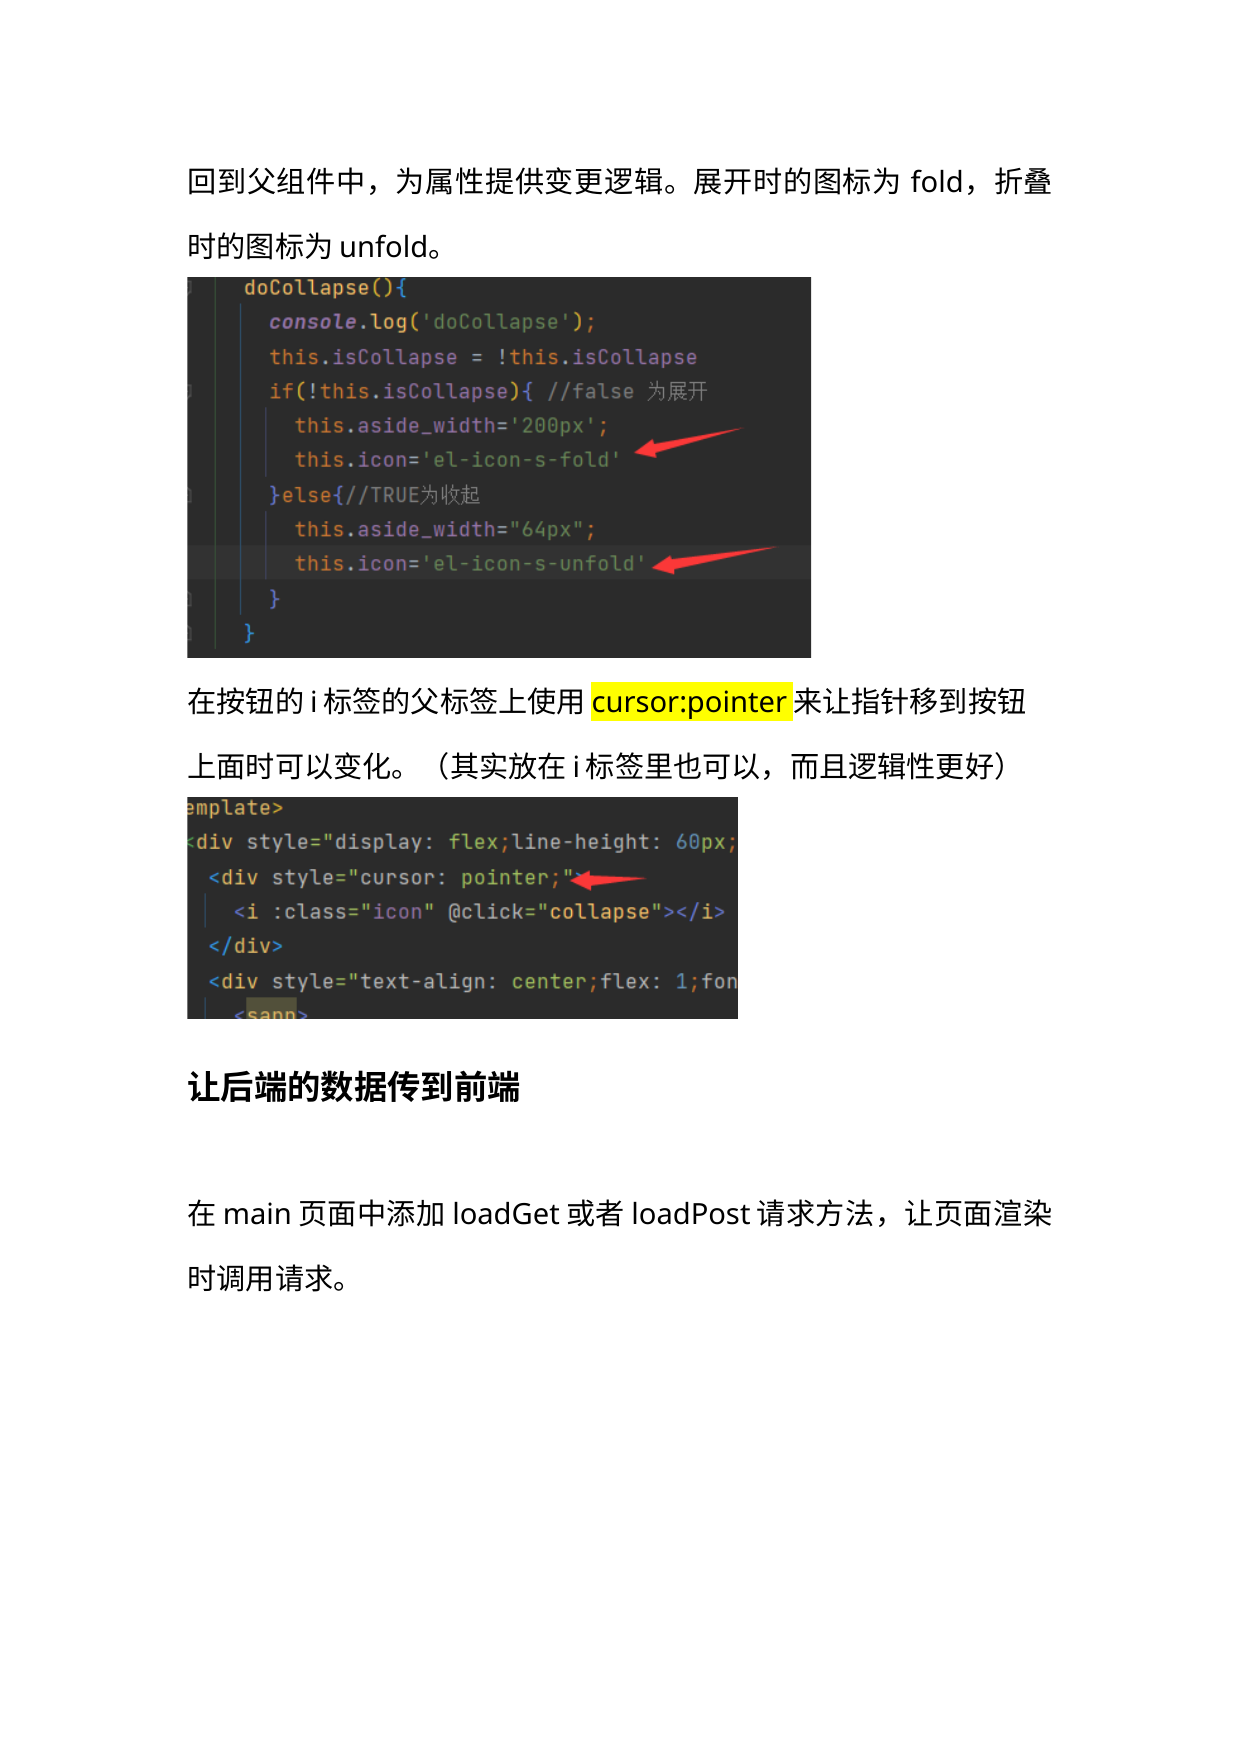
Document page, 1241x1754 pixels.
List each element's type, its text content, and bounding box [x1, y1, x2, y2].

text 回到父组件中，为属性提供变更逻辑。展开时的图标为fold，折叠时的图标为unfold。 [187, 148, 1053, 278]
picture [187, 797, 738, 1019]
subtitle 让后端的数据传到前端 [187, 1052, 1053, 1117]
picture [187, 277, 812, 658]
text 在main页面中添加loadGet或者loadPost请求方法，让页面渲染时调用请求。 [187, 1179, 1053, 1309]
text 在按钮的i标签的父标签上使用cursor:pointer来让指针移到按钮上面时可以变化。（其实放在i标签里也可以，而且逻辑性更好） [187, 668, 1053, 798]
